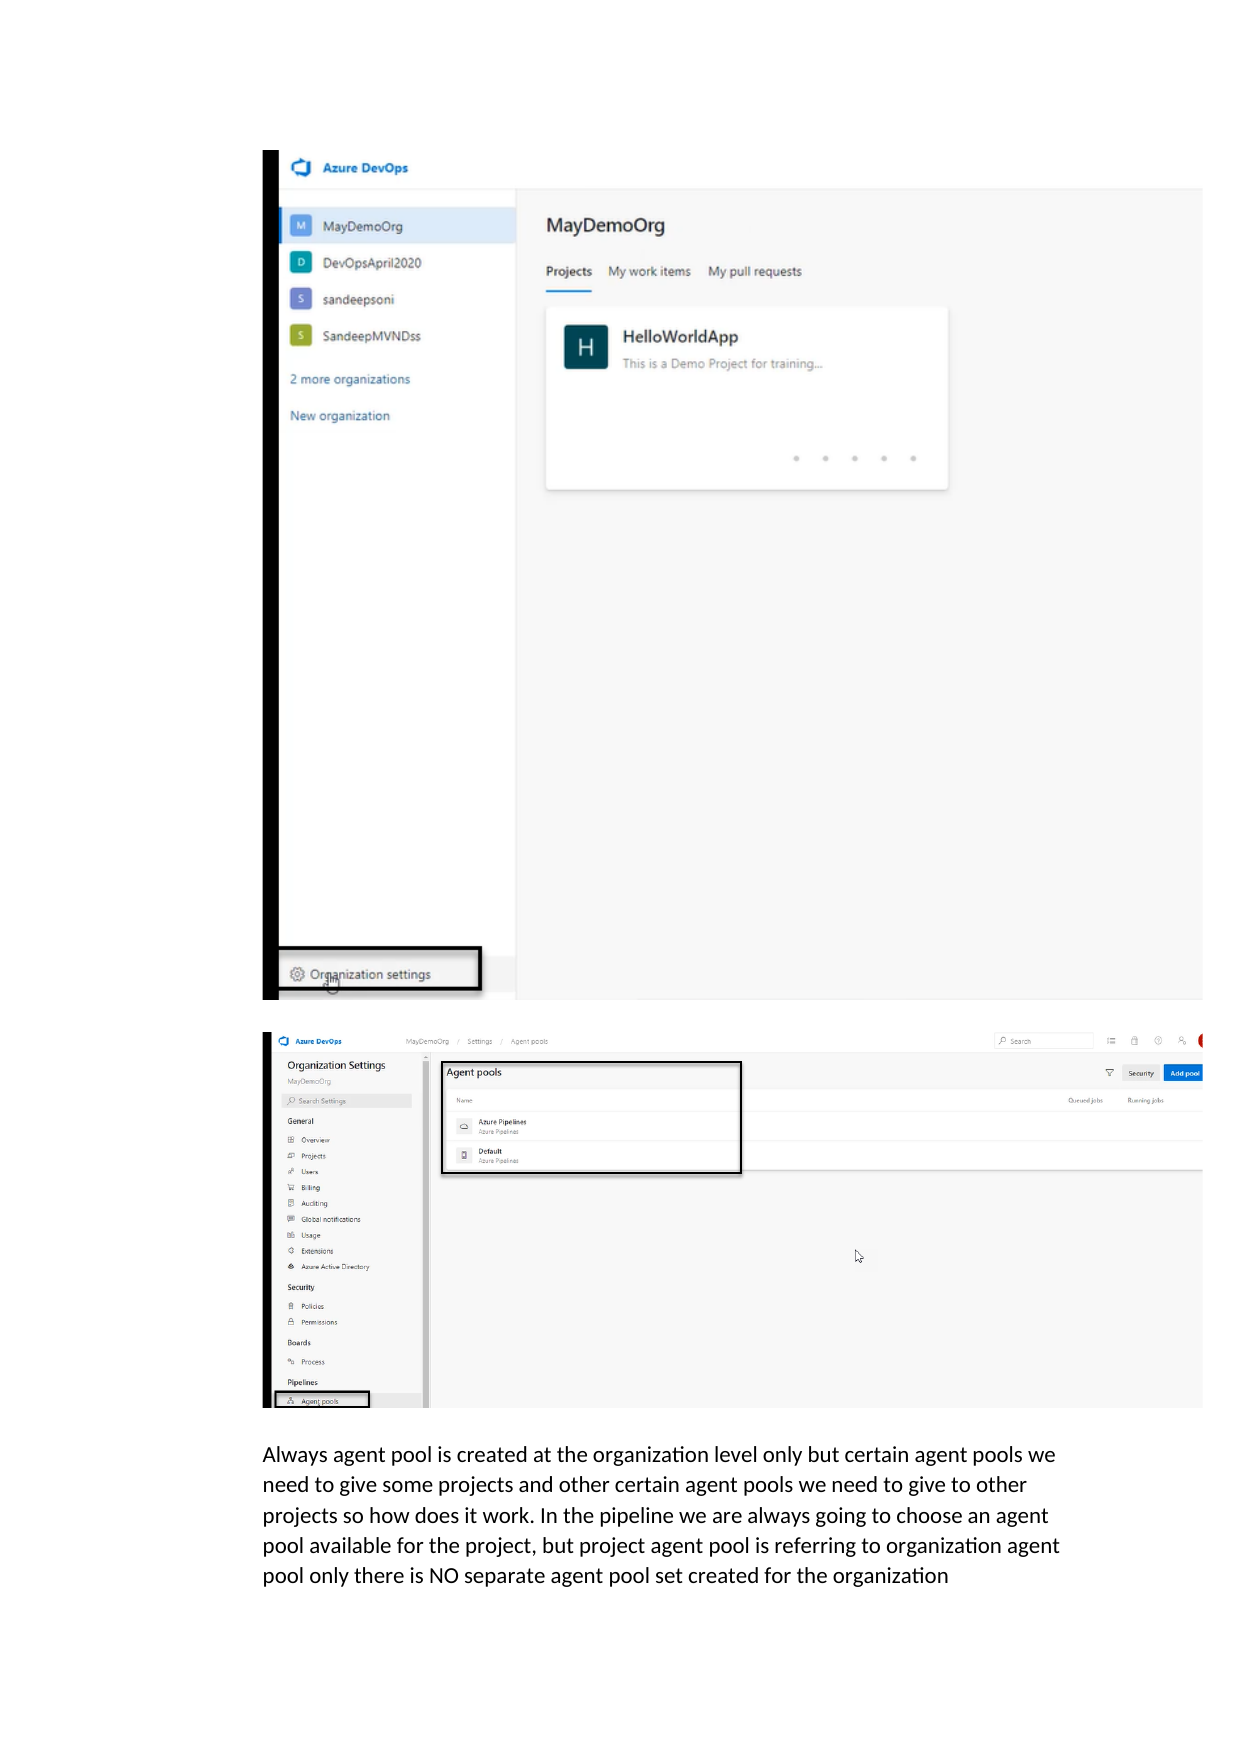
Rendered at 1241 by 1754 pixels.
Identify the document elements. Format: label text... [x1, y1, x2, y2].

list Always agent pool is created at the organization level only but certain agent pools we need to give some projects and other certain agent pools we need to give to other projects so how does it work. In the pipeline we are always going to choose an agent pool available for the project, but project agent pool is referring to organization agent pool only there is NO separate agent pool set created for the organization [262, 1440, 1090, 1589]
picture [262, 150, 1203, 1000]
picture [262, 1032, 1203, 1408]
